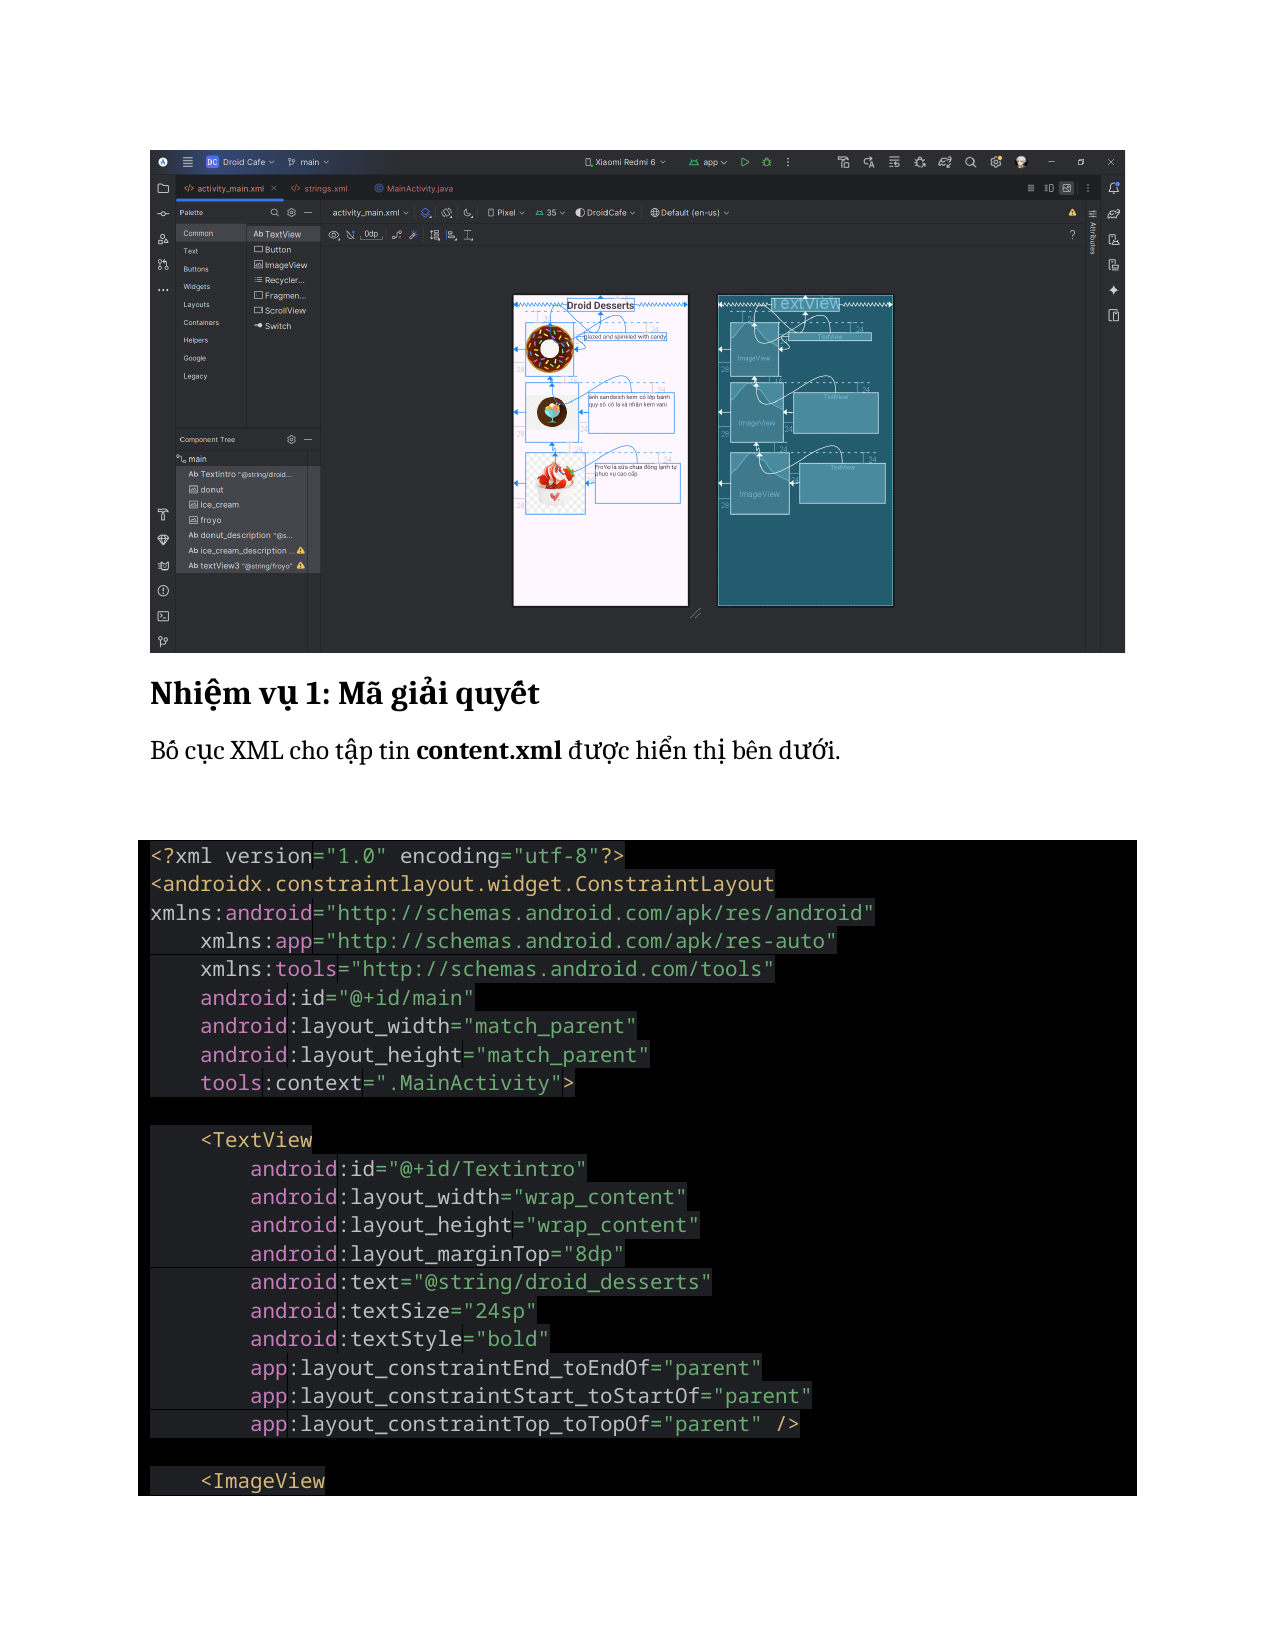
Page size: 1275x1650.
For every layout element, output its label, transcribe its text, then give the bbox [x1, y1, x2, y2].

picture [150, 150, 1125, 653]
text Bố cục XML cho tập tin content.xml được hiển thị bên dưới. [150, 735, 1125, 766]
text Nhiệm vụ 1: Mã giải quyết [150, 674, 1125, 713]
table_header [139, 841, 1136, 1495]
